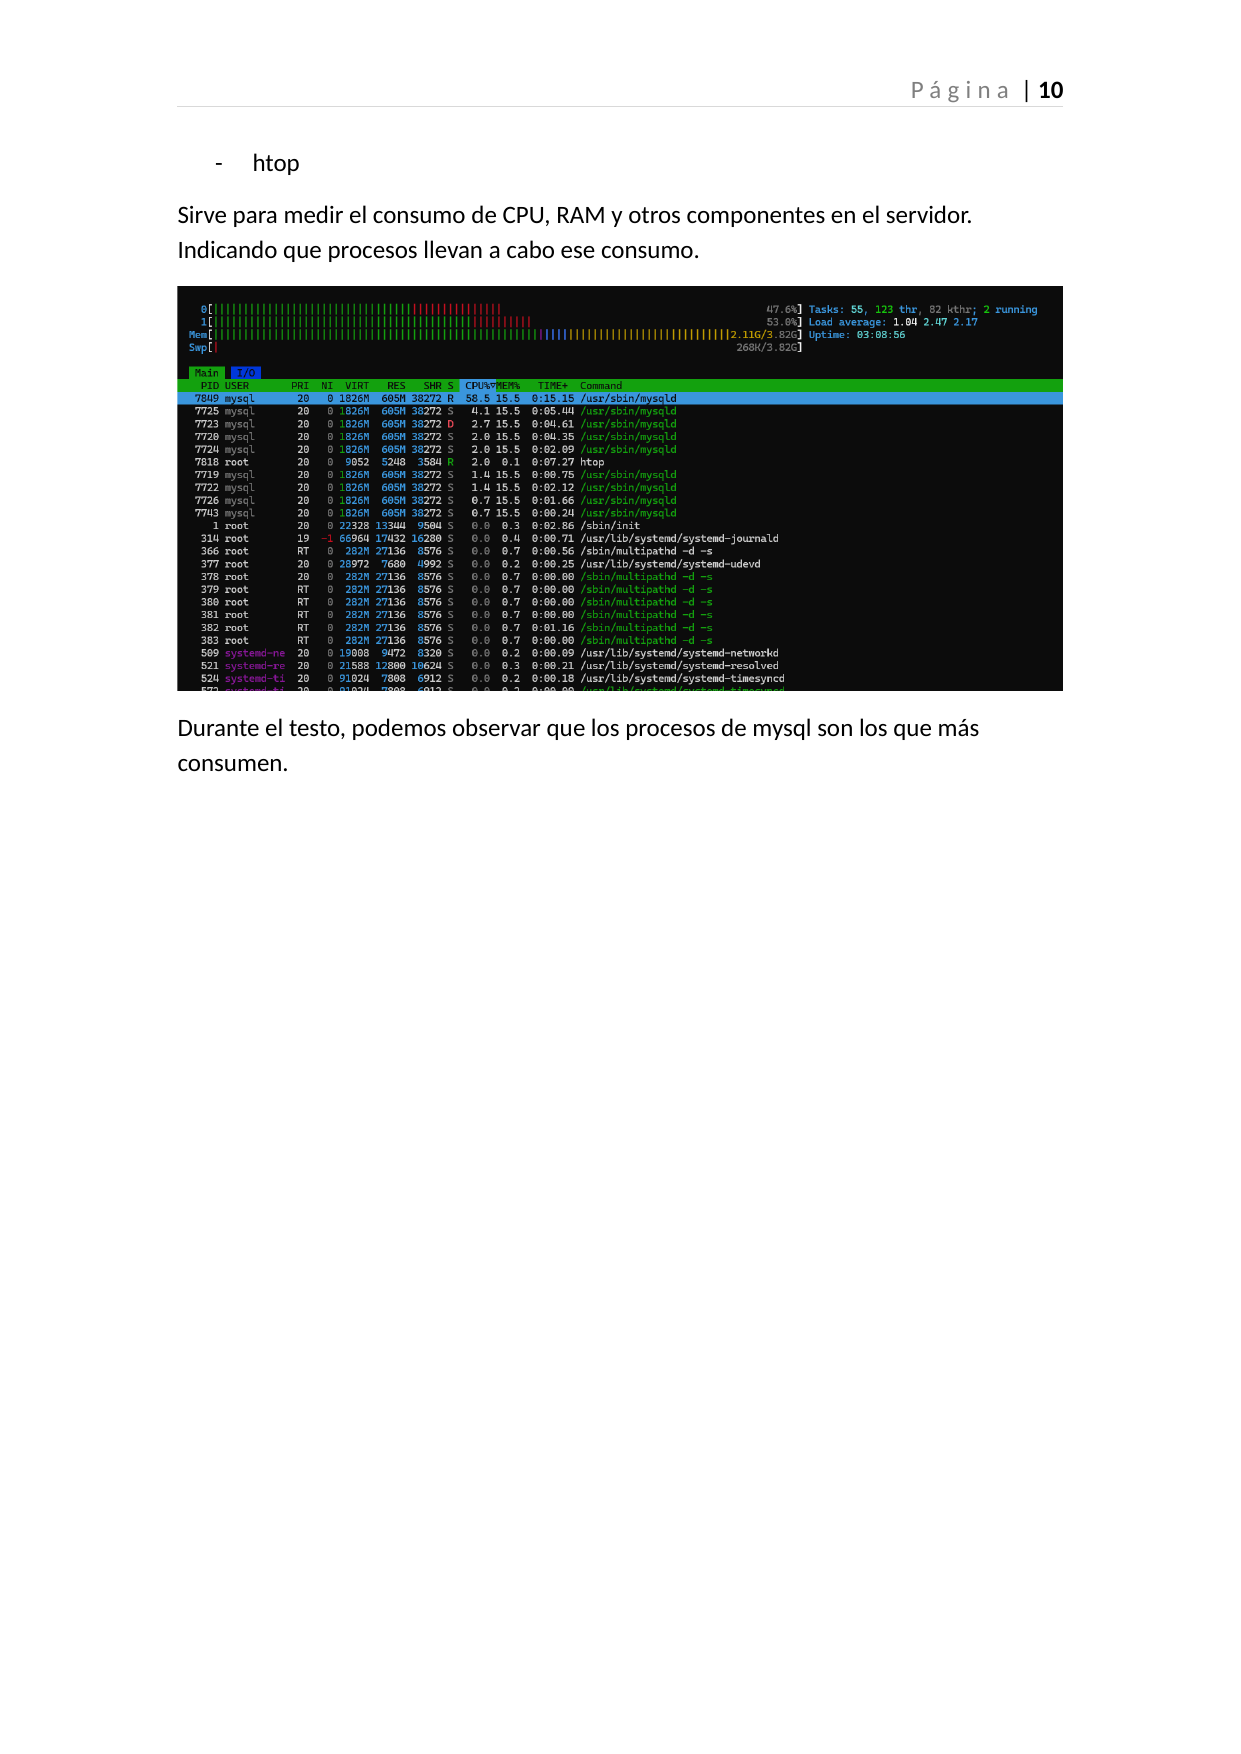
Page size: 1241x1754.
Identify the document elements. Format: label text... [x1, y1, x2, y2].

picture [177, 286, 1063, 691]
list htop [215, 148, 1063, 178]
text Sirve para medir el consumo de CPU, RAM y otros componentes en el servidor. Indicando que procesos llevan a cabo ese consumo. [177, 199, 1063, 265]
text Durante el testo, podemos observar que los procesos de mysql son los que más consumen. [177, 712, 1063, 777]
